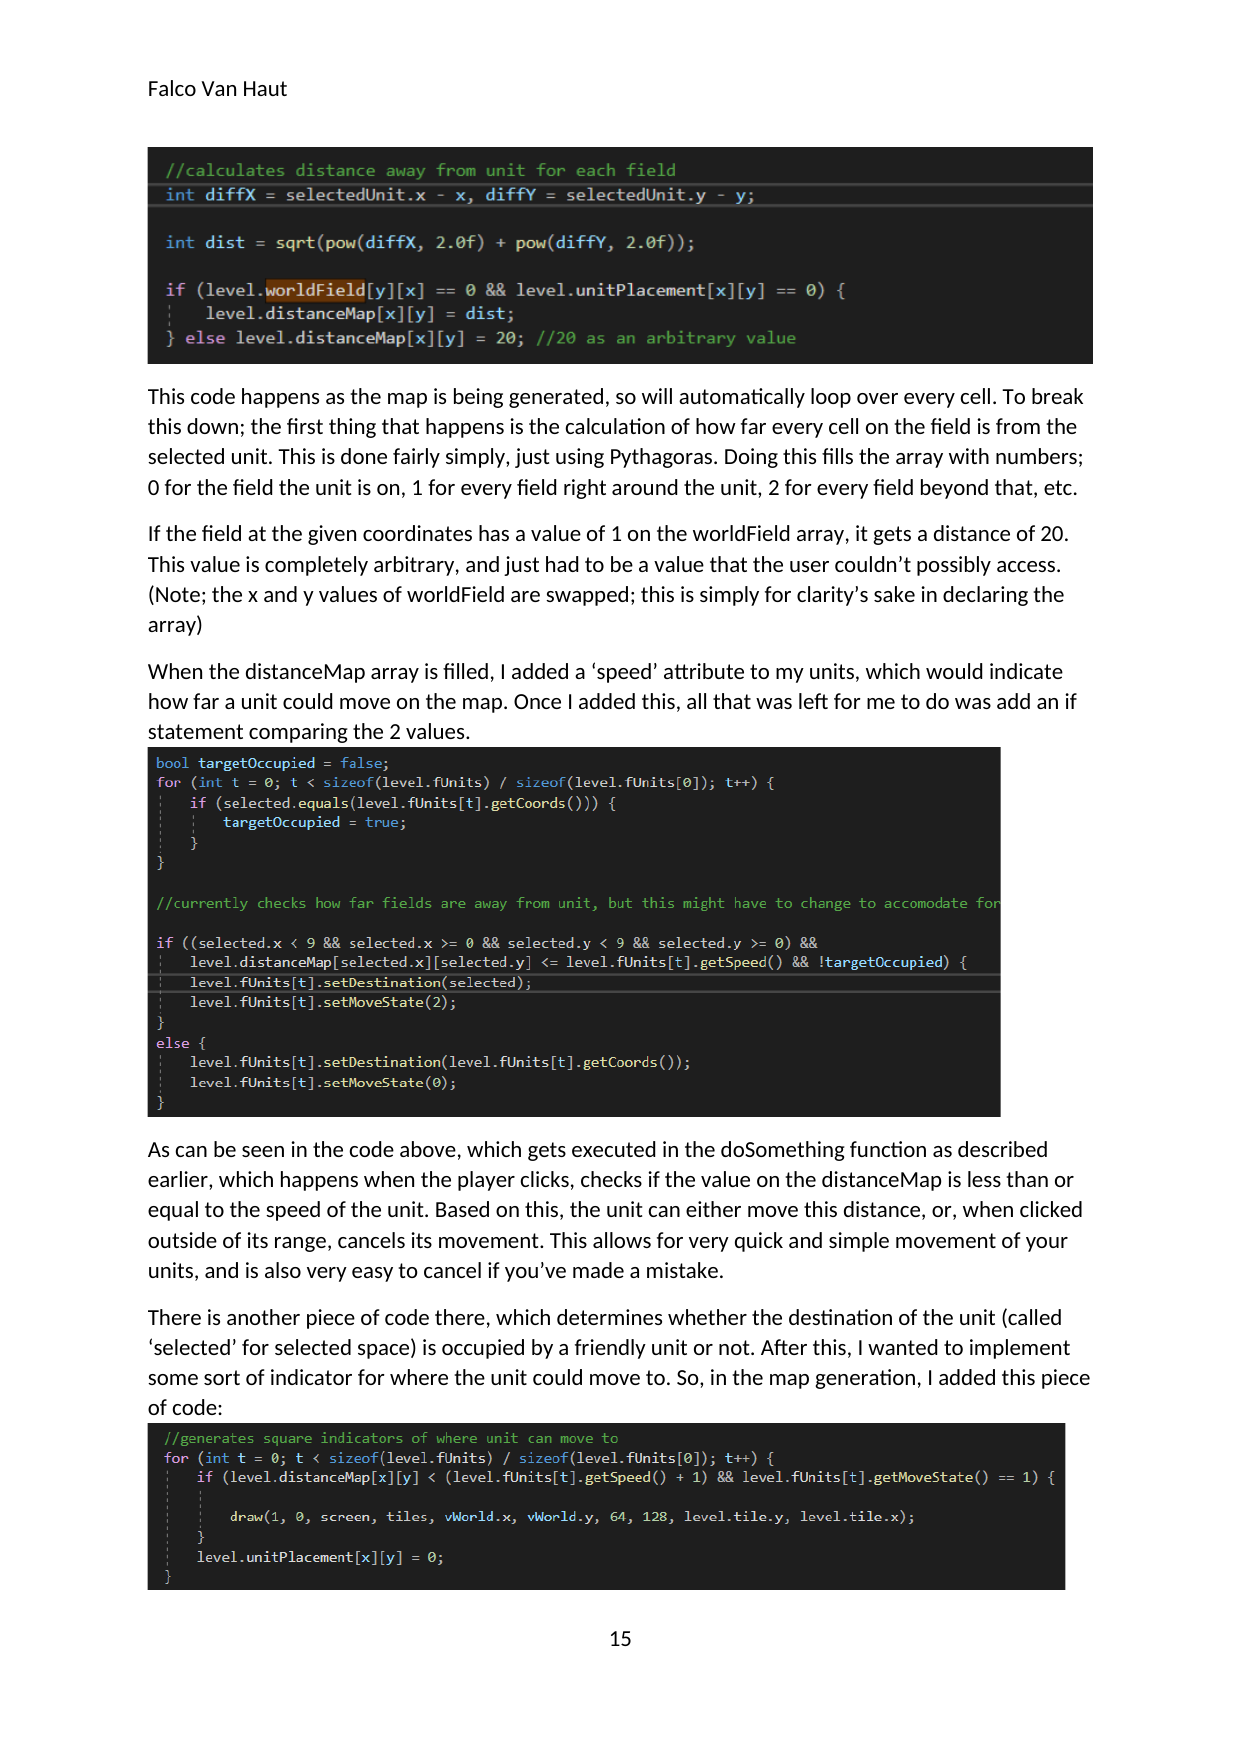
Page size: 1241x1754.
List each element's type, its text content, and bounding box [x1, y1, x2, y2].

text As can be seen in the code above, which gets executed in the doSomething function as described earlier, which happens when the player clicks, checks if the value on the distanceMap is less than or equal to the speed of the unit. Based on this, the unit can either move this distance, or, when clicked outside of its range, cancels its movement. This allows for very quick and simple movement of your units, and is also very easy to cancel if you’ve made a mistake. [148, 1135, 1093, 1284]
picture [147, 747, 1001, 1117]
text This code happens as the map is being generated, so will automatically loop over every cell. To break this down; the first thing that happens is the calculation of how far every cell on the field is from the selected unit. This is done fairly simply, just using Pythagoras. Doing this fills the array with numbers; 0 for the field the unit is on, 1 for every field right around the unit, 2 for every field beyond that, etc. [148, 382, 1093, 501]
text If the field at the given coordinates has a value of 1 on the worldField array, it gets a distance of 20. This value is completely arbitrary, and just had to be a value that the user couldn’t possibly access. (Note; the x and y values of worldField are swapped; this is simply for clarity’s sake in declaring the array) [148, 519, 1093, 638]
picture [147, 1423, 1066, 1590]
picture [147, 147, 1093, 364]
